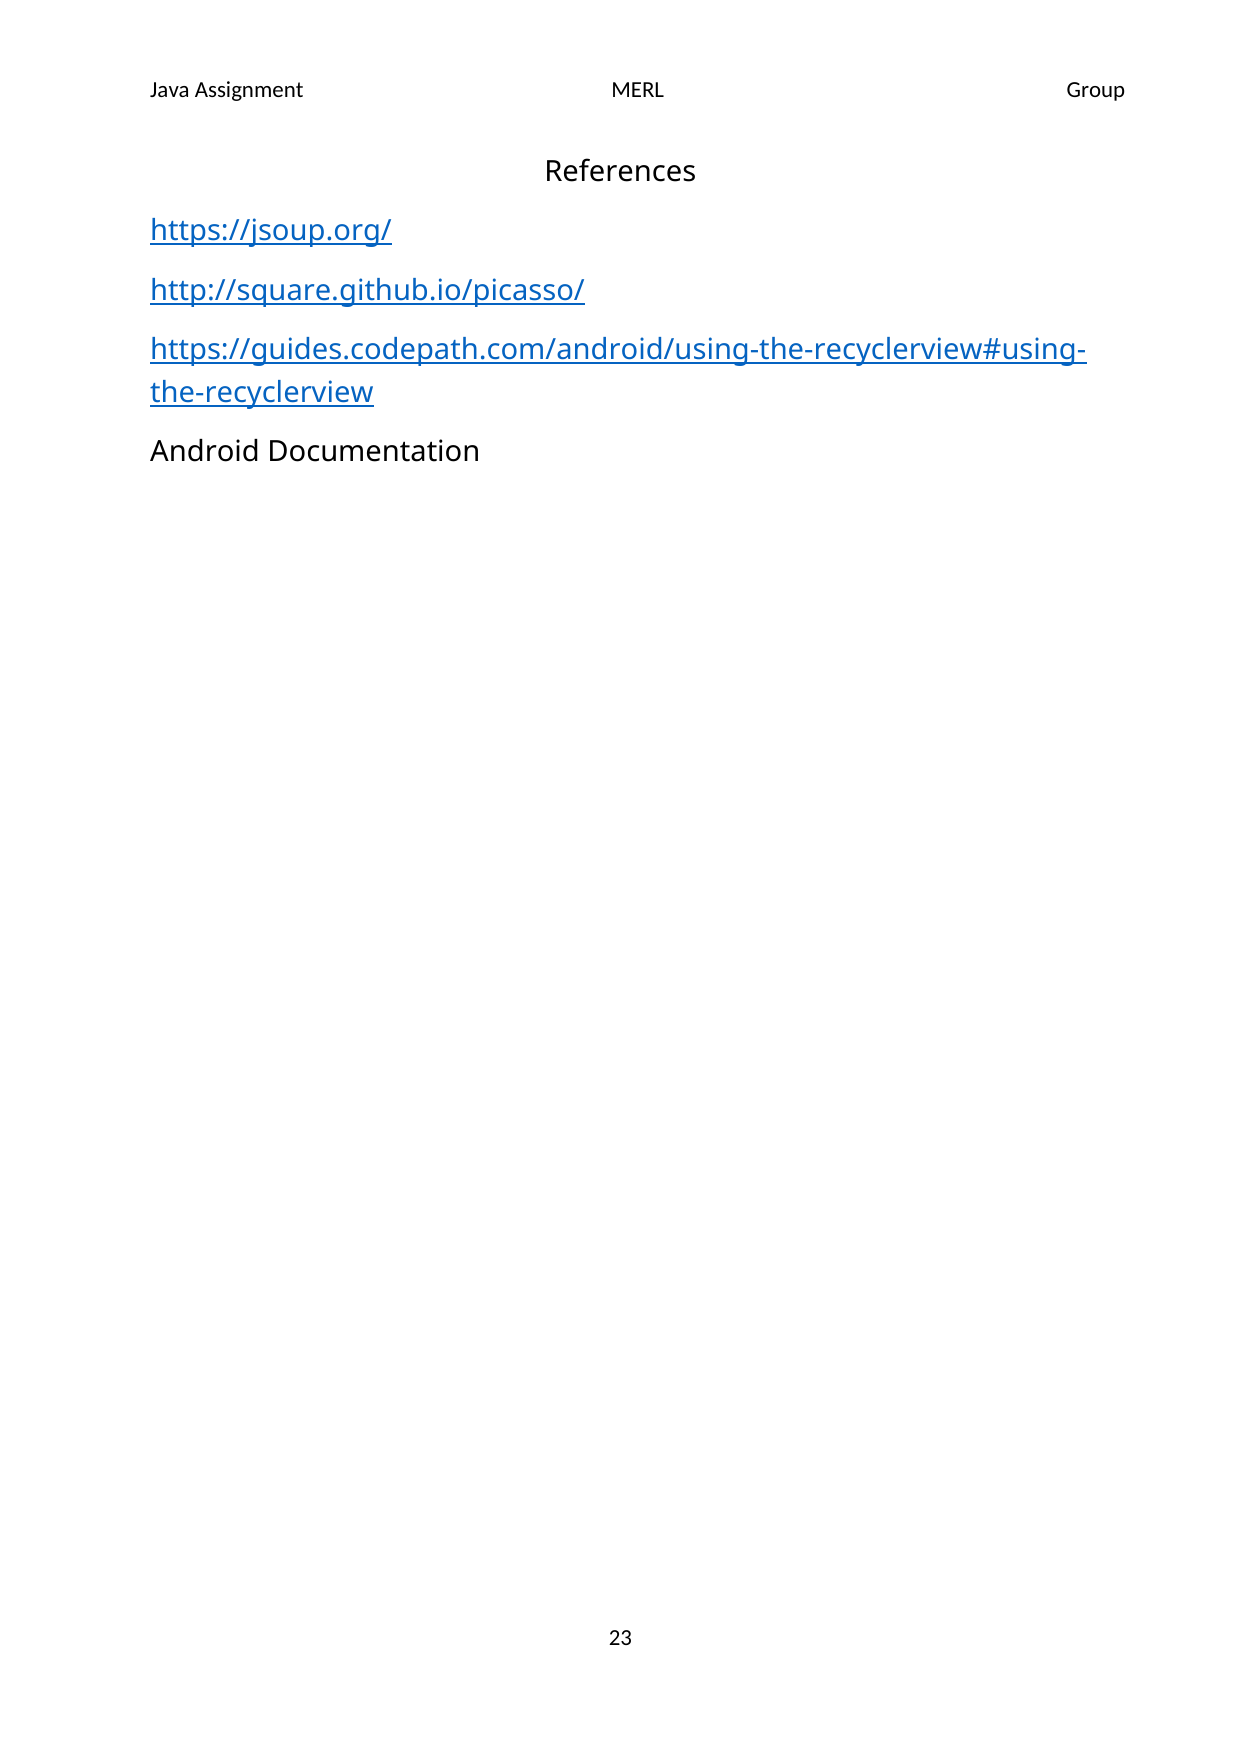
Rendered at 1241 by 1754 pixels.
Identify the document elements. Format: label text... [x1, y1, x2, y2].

text https://jsoup.org/ [150, 209, 1090, 249]
text http://square.github.io/picasso/ [150, 269, 1090, 309]
text Android Documentation [150, 431, 1090, 470]
text https://guides.codepath.com/android/using-the-recyclerview#using-the-recyclerview [150, 328, 1090, 411]
text References [150, 150, 1090, 190]
